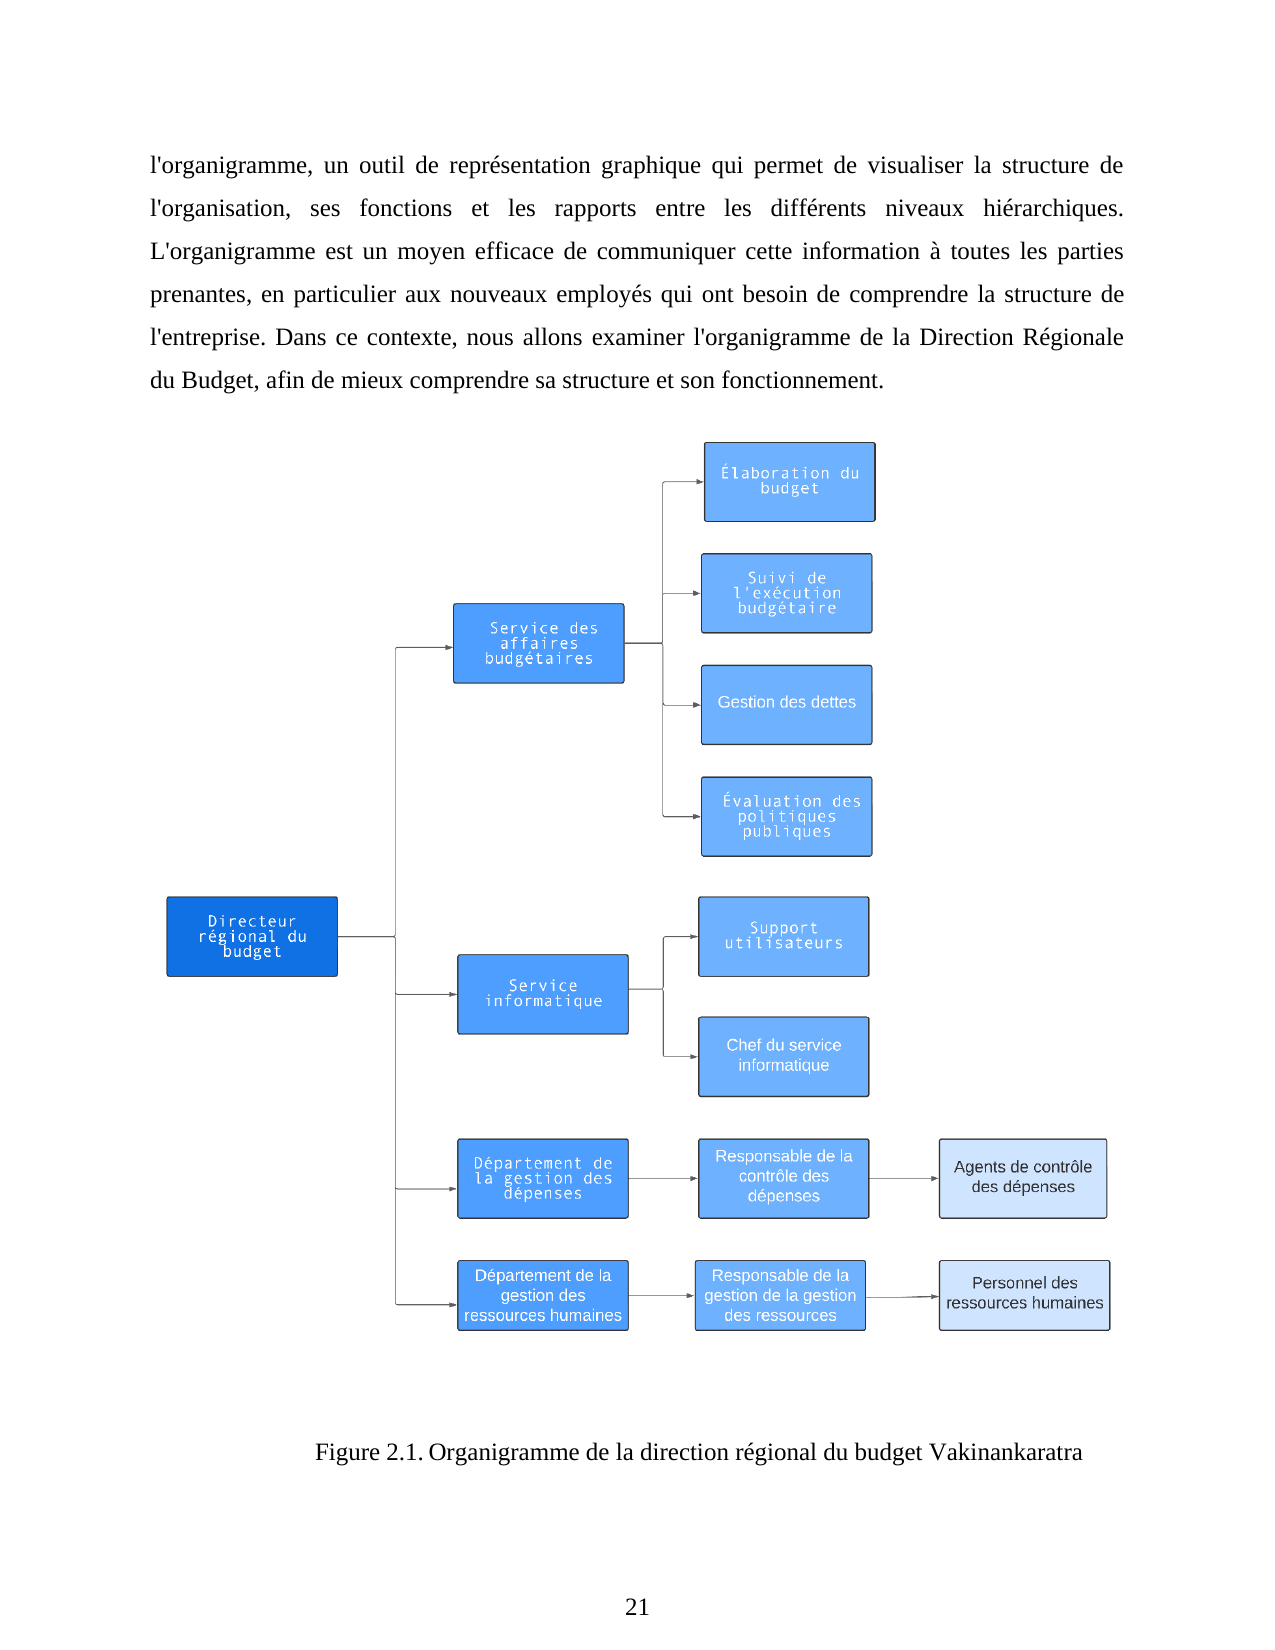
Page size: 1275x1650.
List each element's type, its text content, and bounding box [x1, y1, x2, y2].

picture [150, 425, 1125, 1347]
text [150, 150, 1125, 394]
text Organigramme de la direction régional du budget Vakinankaratra [327, 1437, 1125, 1466]
